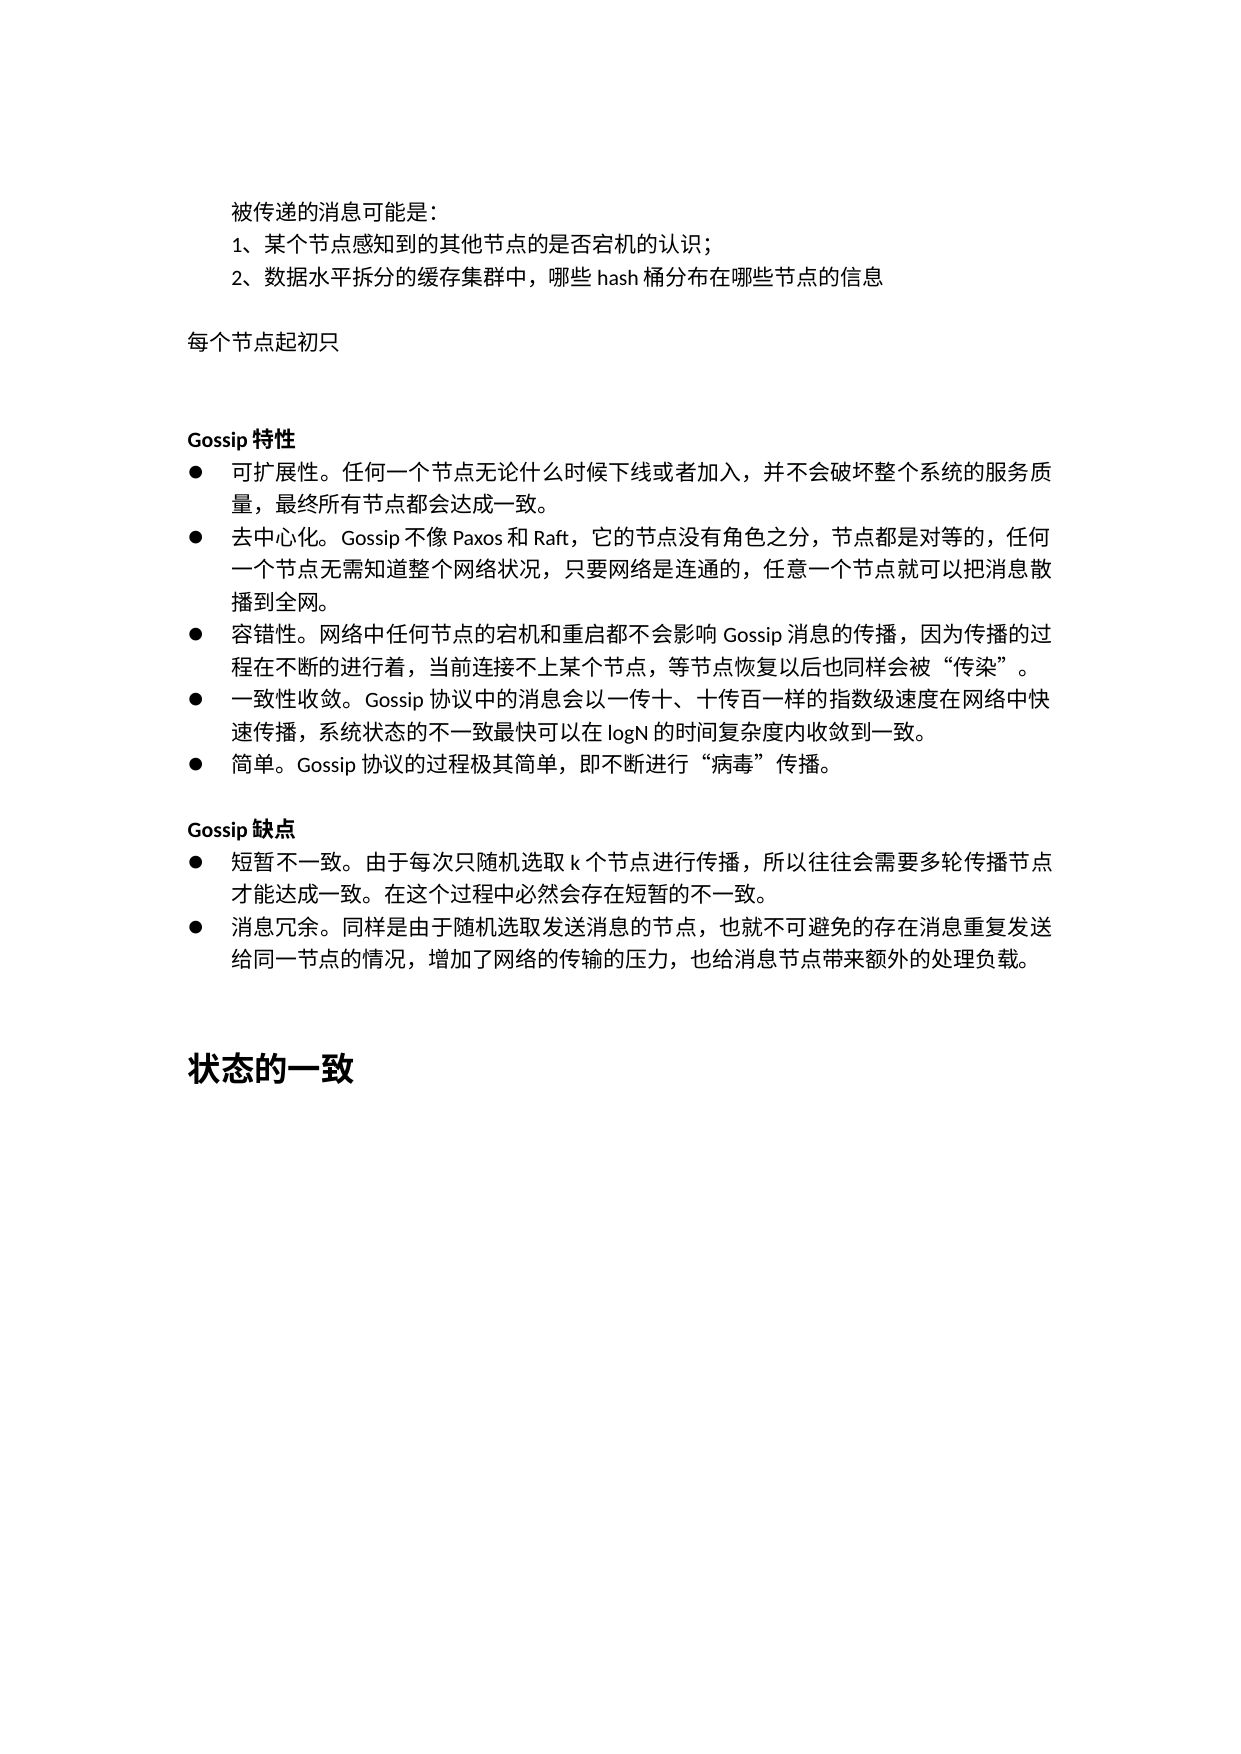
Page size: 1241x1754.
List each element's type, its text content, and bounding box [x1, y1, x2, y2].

subtitle 状态的一致 [187, 1034, 1053, 1099]
list 可扩展性。任何一个节点无论什么时候下线或者加入，并不会破坏整个系统的服务质量，最终所有节点都会达成一致。 [187, 454, 1053, 519]
list 一致性收敛。Gossip 协议中的消息会以一传十、十传百一样的指数级速度在网络中快速传播，系统状态的不一致最快可以在logN的时间复杂度内收敛到一致。 [187, 682, 1053, 747]
list 去中心化。Gossip不像Paxos和Raft，它的节点没有角色之分，节点都是对等的，任何一个节点无需知道整个网络状况，只要网络是连通的，任意一个节点就可以把消息散播到全网。 [187, 519, 1053, 617]
list 每个节点起初只 [187, 324, 1053, 357]
list 短暂不一致。由于每次只随机选取k个节点进行传播，所以往往会需要多轮传播节点才能达成一致。在这个过程中必然会存在短暂的不一致。 [187, 844, 1053, 909]
list 消息冗余。同样是由于随机选取发送消息的节点，也就不可避免的存在消息重复发送给同一节点的情况，增加了网络的传输的压力，也给消息节点带来额外的处理负载。 [187, 909, 1053, 974]
list 某个节点感知到的其他节点的是否宕机的认识； [187, 227, 1053, 259]
text 被传递的消息可能是： [187, 194, 1053, 227]
text Gossip缺点 [187, 812, 1053, 844]
list 容错性。网络中任何节点的宕机和重启都不会影响 Gossip 消息的传播，因为传播的过程在不断的进行着，当前连接不上某个节点，等节点恢复以后也同样会被“传染”。 [187, 617, 1053, 682]
list 数据水平拆分的缓存集群中，哪些hash桶分布在哪些节点的信息 [187, 259, 1053, 292]
text Gossip特性 [187, 422, 1053, 454]
list 简单。Gossip 协议的过程极其简单，即不断进行“病毒”传播。 [187, 747, 1053, 779]
